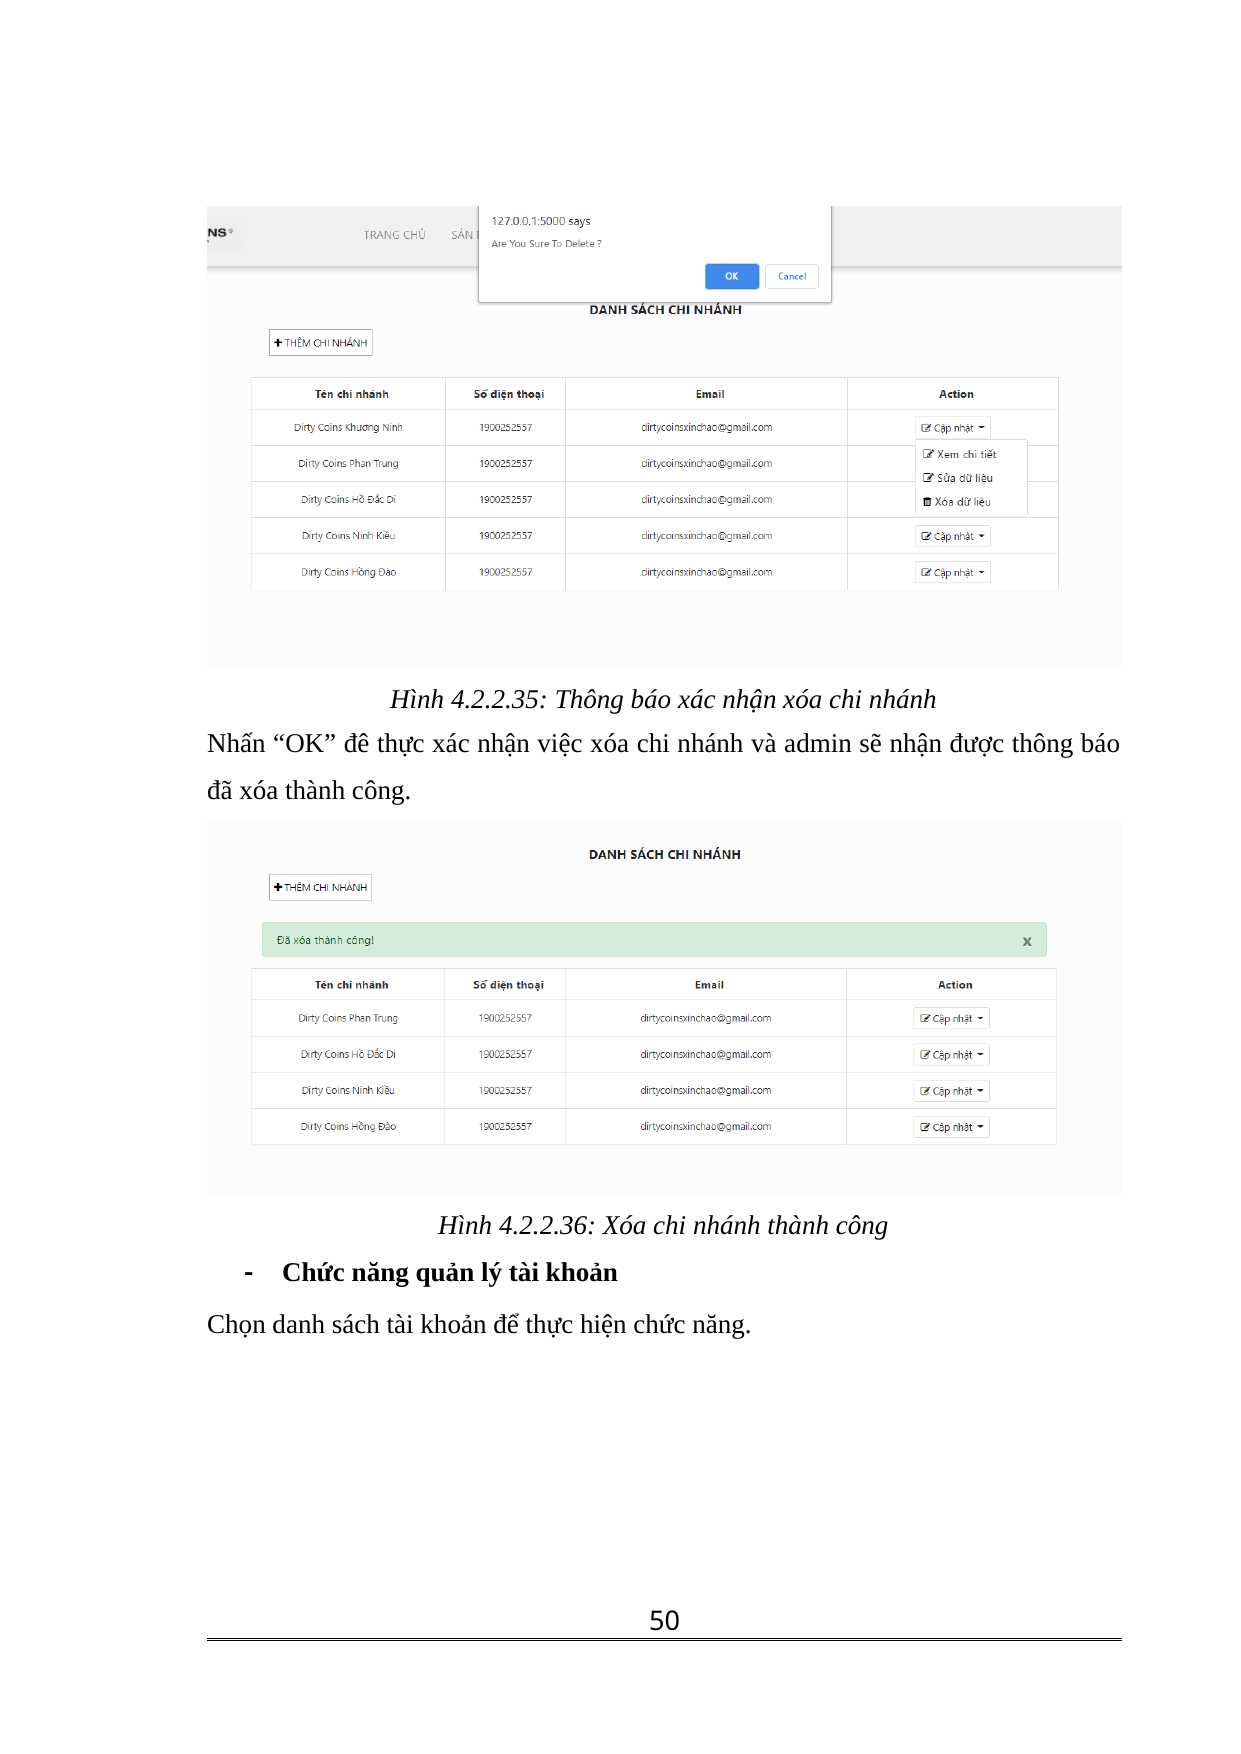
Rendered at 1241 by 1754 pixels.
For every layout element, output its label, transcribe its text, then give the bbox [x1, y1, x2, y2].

text Nhấn “OK” đê thực xác nhận việc xóa chi nhánh và admin sẽ nhận được thông báo đã xóa thành công. [207, 727, 1122, 805]
text Chọn danh sách tài khoản để thực hiện chức năng. [207, 1308, 1122, 1339]
list Chức năng quản lý tài khoản [244, 1253, 1122, 1290]
